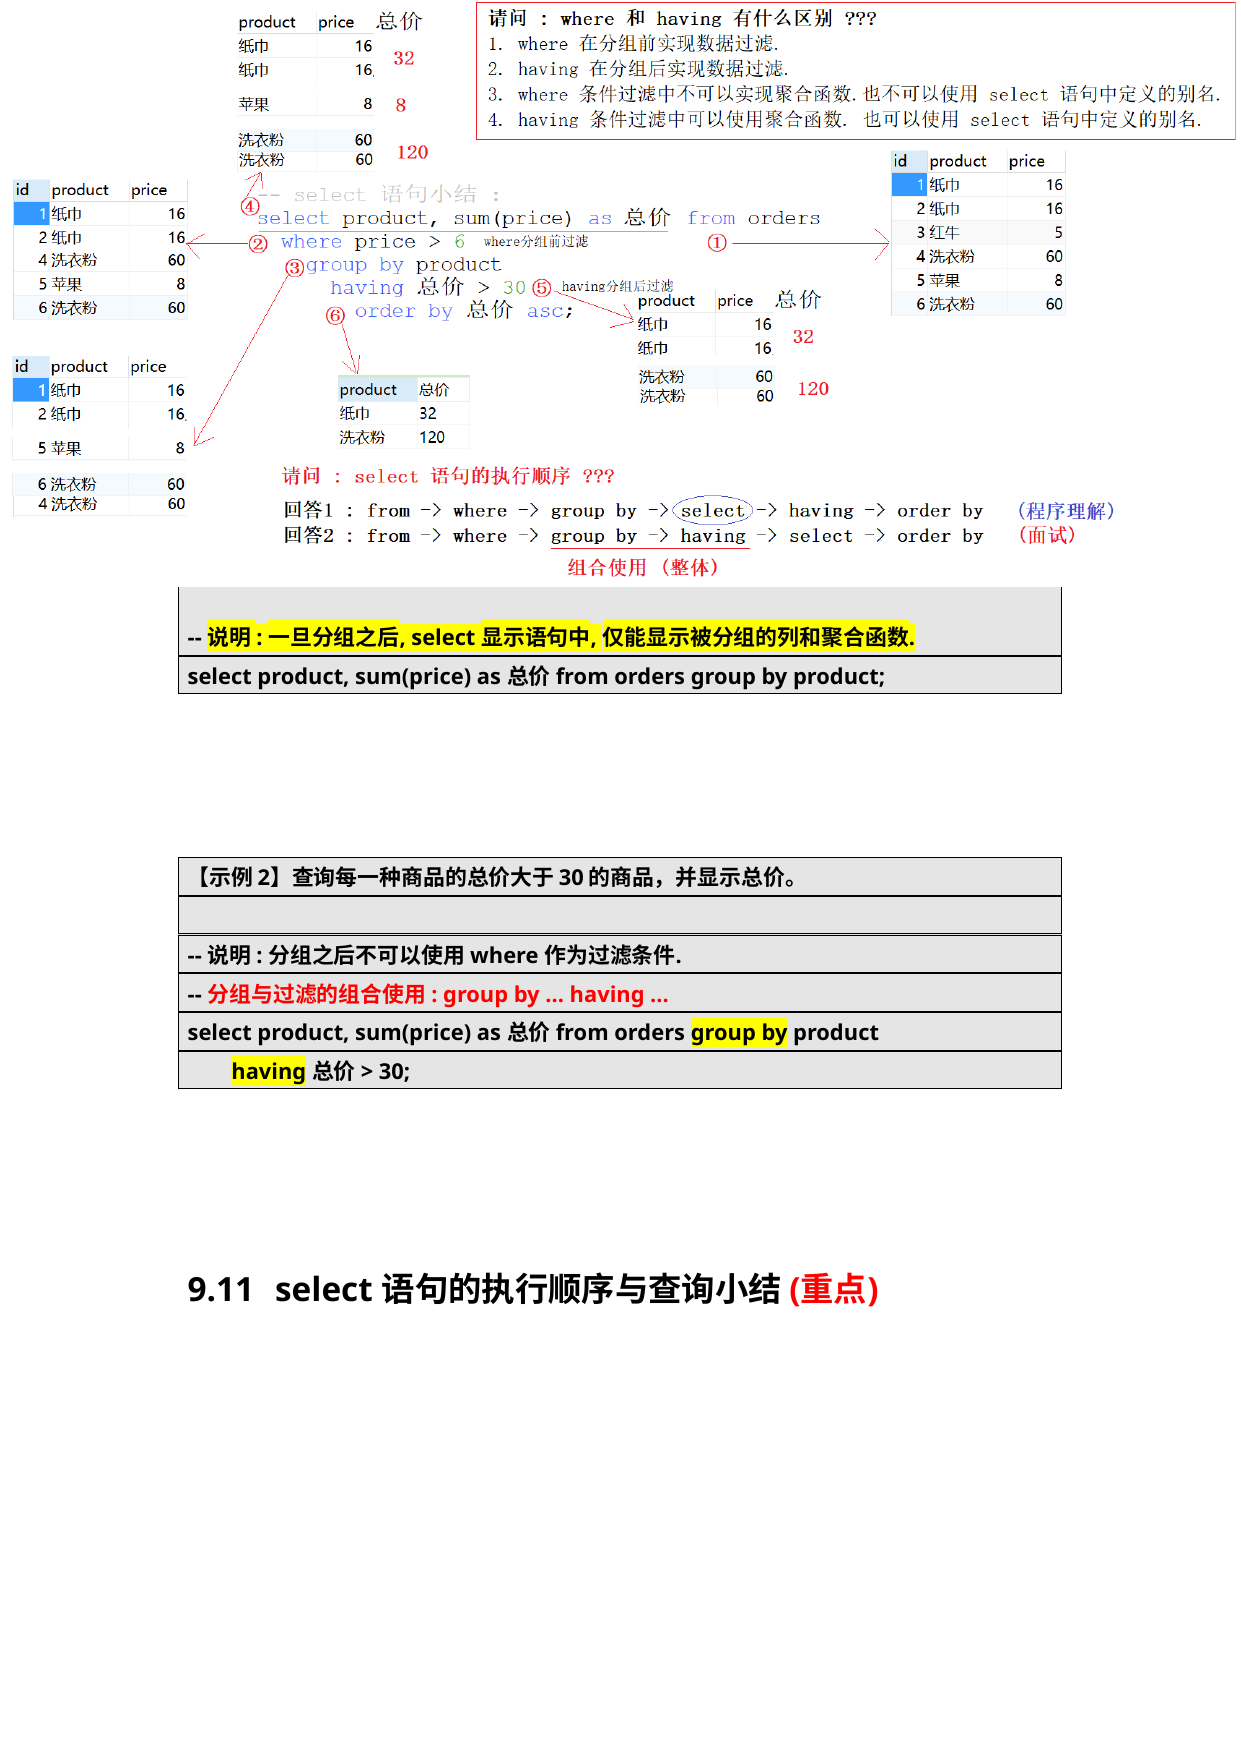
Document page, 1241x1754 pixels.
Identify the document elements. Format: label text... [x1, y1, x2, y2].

text -- 说明 : 一旦分组之后, select 显示语句中, 仅能显示被分组的列和聚合函数. [179, 587, 1061, 655]
text select product, sum(price) as 总价 from orders group by product; [179, 657, 1061, 693]
text 【示例2】查询每一种商品的总价大于30的商品，并显示总价。 [179, 858, 1061, 895]
text having 总价 > 30; [179, 1052, 1061, 1088]
text -- 说明 : 分组之后不可以使用 where 作为过滤条件. [179, 936, 1061, 972]
text -- 分组与过滤的组合使用 : group by ... having ... [179, 974, 1061, 1011]
picture [0, 0, 1241, 587]
subtitle select 语句的执行顺序与查询小结 (重点) [187, 1255, 1053, 1320]
text select product, sum(price) as 总价 from orders group by product [179, 1013, 1061, 1050]
